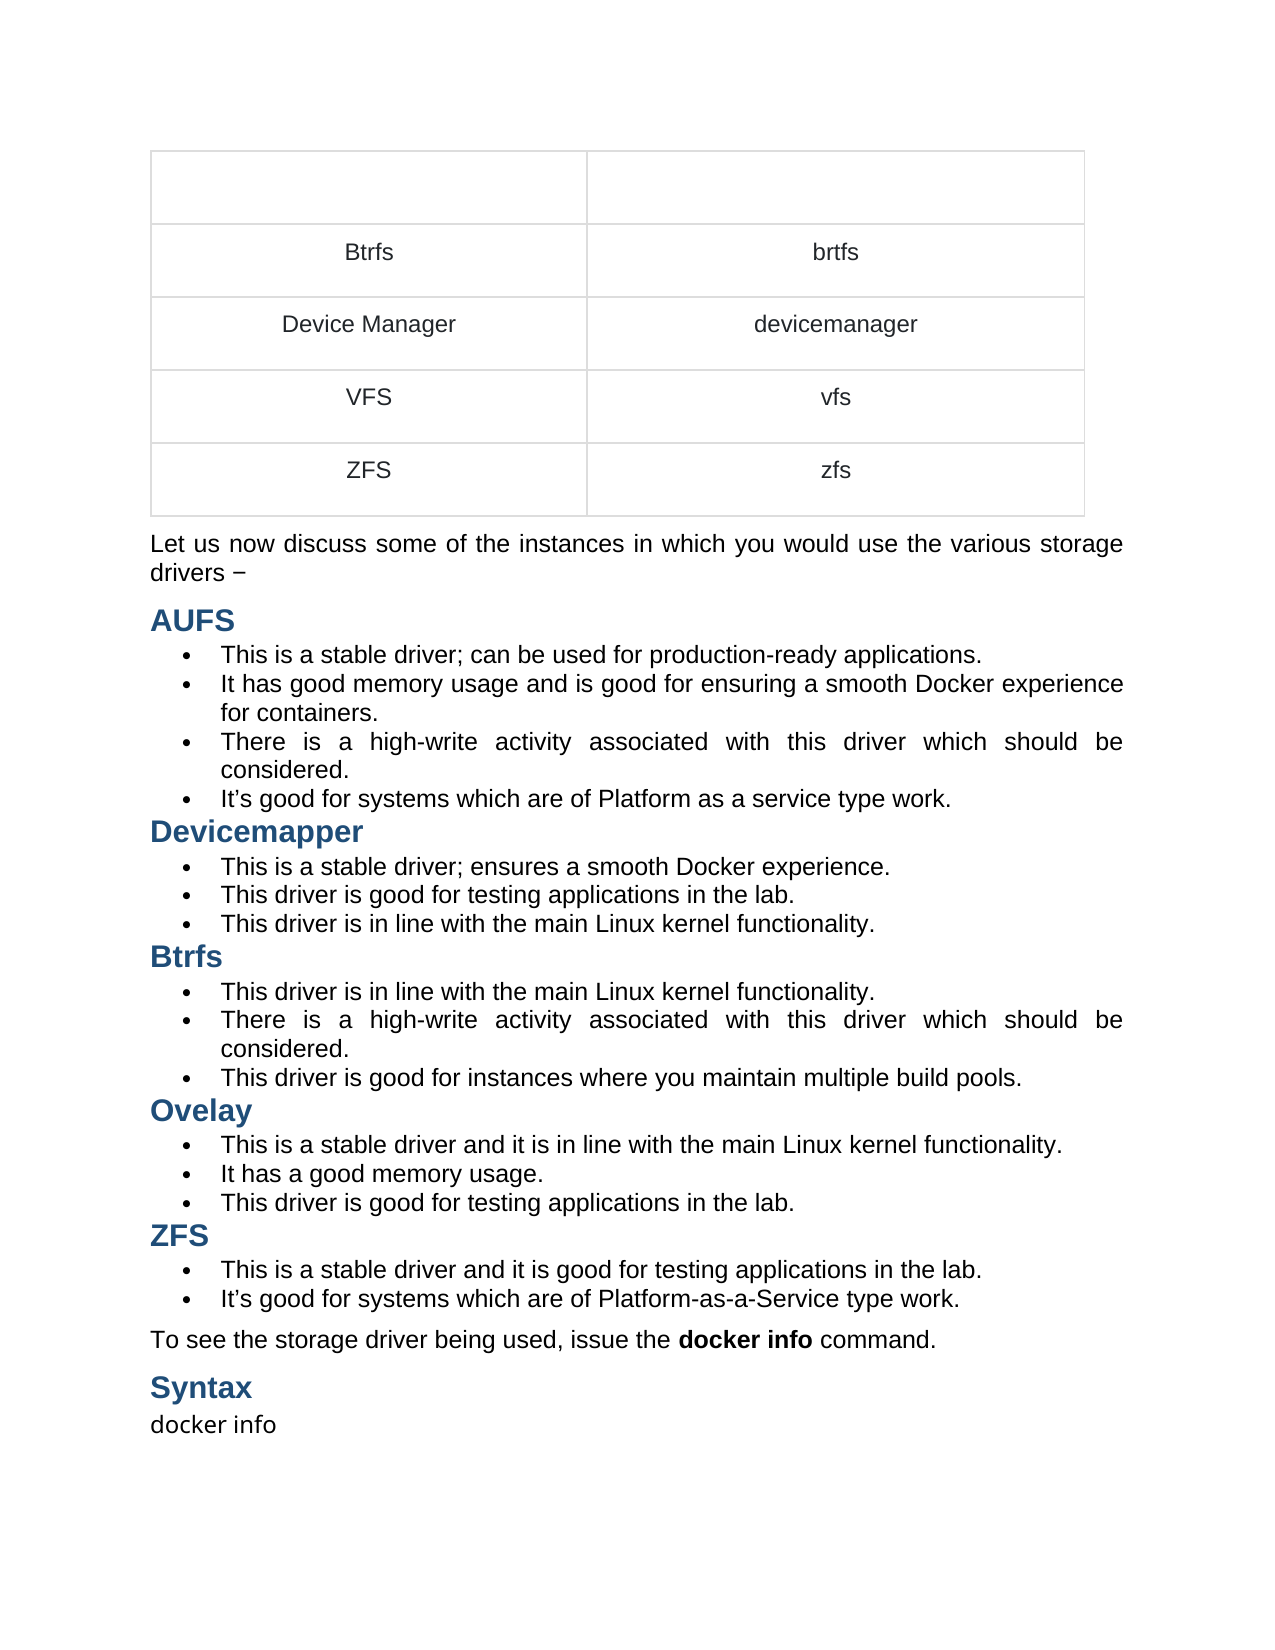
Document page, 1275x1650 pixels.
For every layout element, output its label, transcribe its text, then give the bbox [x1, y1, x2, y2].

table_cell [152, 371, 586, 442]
list There is a high-write activity associated with this driver which should be considered. [183, 727, 1125, 784]
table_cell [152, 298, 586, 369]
subtitle Btrfs [150, 938, 1125, 974]
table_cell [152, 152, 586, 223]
text To see the storage driver being used, issue the docker info command. [150, 1325, 1125, 1354]
text docker info [150, 1408, 1125, 1440]
list This is a stable driver and it is in line with the main Linux kernel functionality. [183, 1130, 1125, 1159]
list This driver is good for instances where you maintain multiple build pools. [183, 1063, 1125, 1092]
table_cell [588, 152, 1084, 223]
subtitle ZFS [150, 1217, 1125, 1252]
list This driver is good for testing applications in the lab. [183, 880, 1125, 909]
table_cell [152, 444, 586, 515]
list This is a stable driver; ensures a smooth Docker experience. [183, 852, 1125, 880]
list It’s good for systems which are of Platform-as-a-Service type work. [183, 1284, 1125, 1313]
list There is a high-write activity associated with this driver which should be considered. [183, 1005, 1125, 1063]
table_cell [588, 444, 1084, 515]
list It has a good memory usage. [183, 1159, 1125, 1188]
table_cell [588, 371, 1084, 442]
subtitle AUFS [150, 602, 1125, 637]
subtitle Syntax [150, 1369, 1125, 1405]
list This driver is in line with the main Linux kernel functionality. [183, 909, 1125, 938]
list This driver is good for testing applications in the lab. [183, 1188, 1125, 1217]
subtitle Devicemapper [150, 813, 1125, 849]
text Let us now discuss some of the instances in which you would use the various storage drivers − [150, 529, 1125, 587]
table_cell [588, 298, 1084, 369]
list This is a stable driver and it is good for testing applications in the lab. [183, 1255, 1125, 1284]
subtitle Ovelay [150, 1092, 1125, 1127]
list This driver is in line with the main Linux kernel functionality. [183, 977, 1125, 1005]
list It’s good for systems which are of Platform as a service type work. [183, 784, 1125, 813]
list It has good memory usage and is good for ensuring a smooth Docker experience for containers. [183, 669, 1125, 727]
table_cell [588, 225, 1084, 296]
list This is a stable driver; can be used for production-ready applications. [183, 640, 1125, 669]
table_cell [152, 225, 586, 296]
